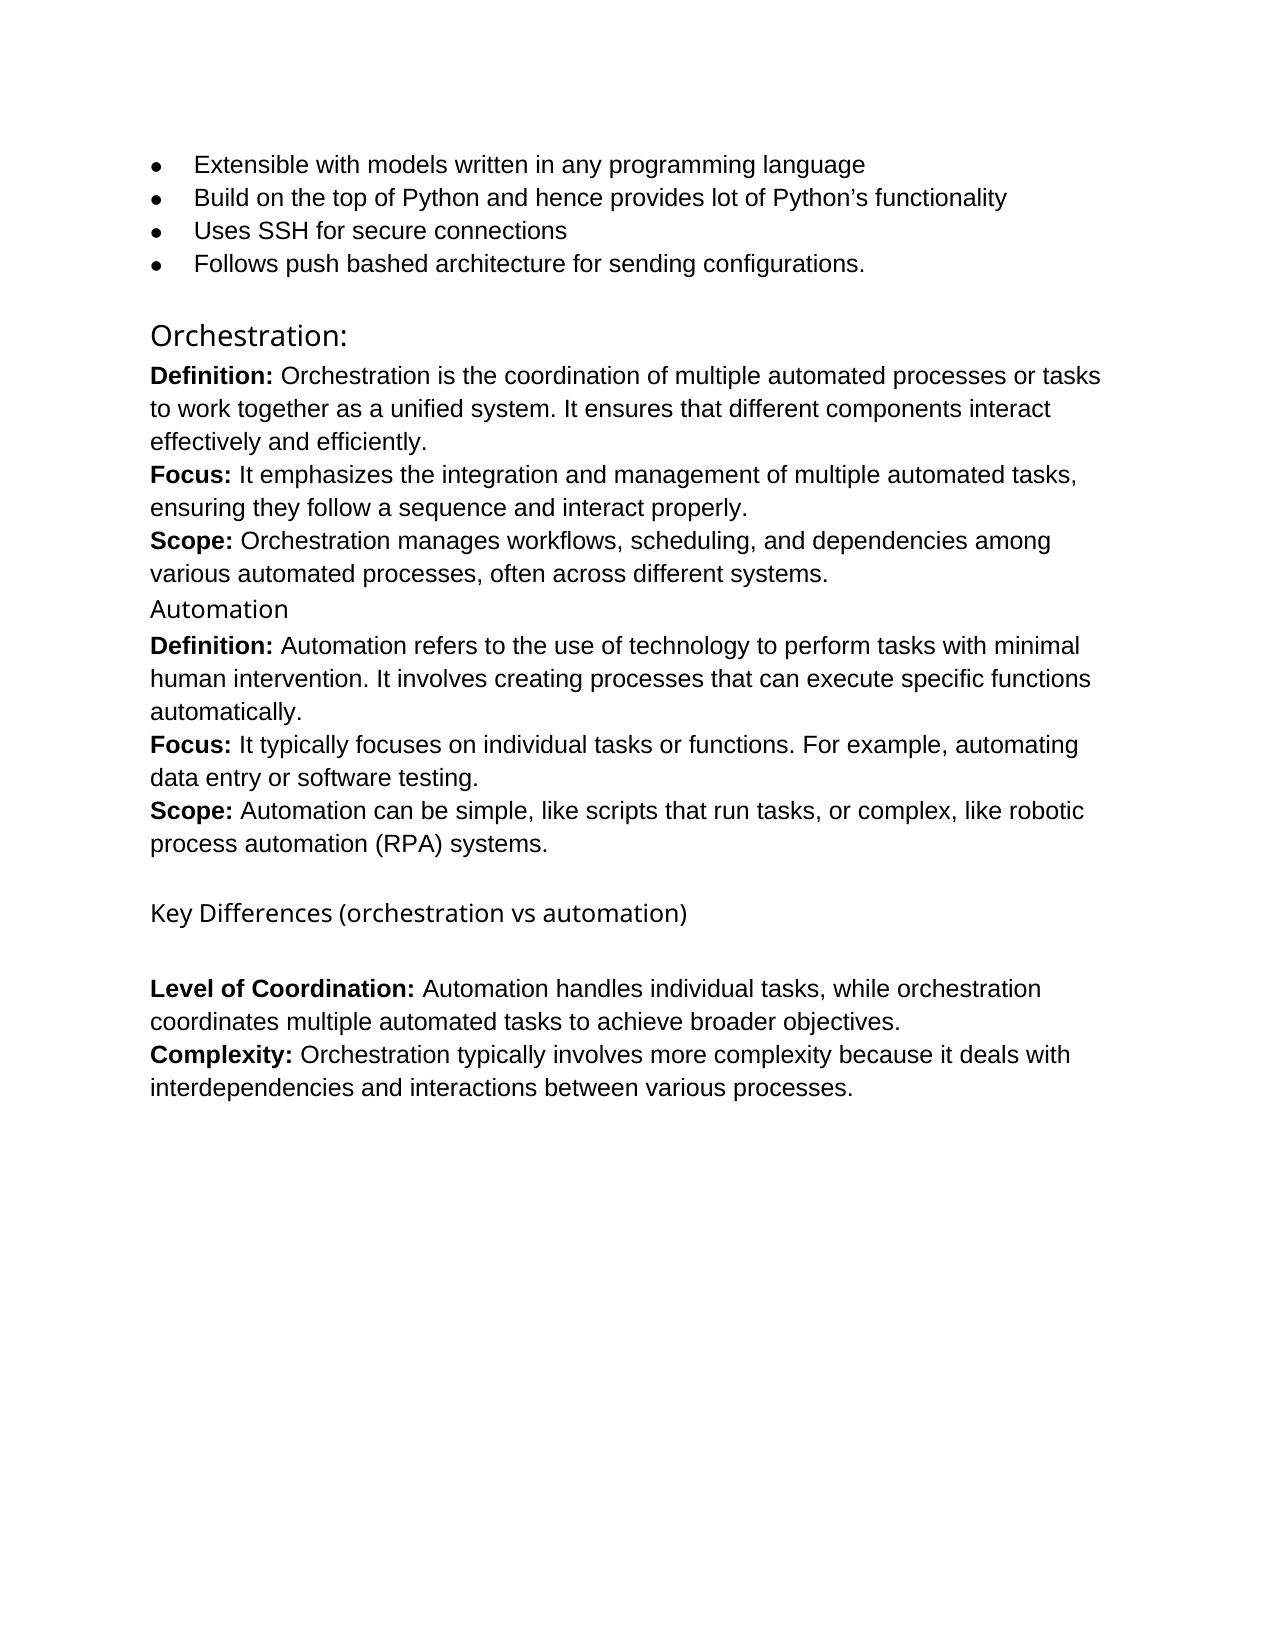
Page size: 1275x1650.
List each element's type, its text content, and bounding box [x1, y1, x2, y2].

list Definition: Orchestration is the coordination of multiple automated processes or tasks to work together as a unified system. It ensures that different components interact effectively and efficiently. [150, 361, 1125, 456]
list Key Differences (orchestration vs automation) [150, 895, 1125, 929]
list Extensible with models written in any programming language [150, 150, 1125, 179]
list Level of Coordination: Automation handles individual tasks, while orchestration coordinates multiple automated tasks to achieve broader objectives. [150, 973, 1125, 1035]
list Definition: Automation refers to the use of technology to perform tasks with minimal human intervention. It involves creating processes that can execute specific functions automatically. [150, 631, 1125, 726]
list Build on the top of Python and hence provides lot of Python’s functionality [150, 183, 1125, 212]
list Orchestration: [150, 315, 1125, 355]
list Scope: Automation can be simple, like scripts that run tasks, or complex, like robotic process automation (RPA) systems. [150, 796, 1125, 858]
list Focus: It typically focuses on individual tasks or functions. For example, automating data entry or software testing. [150, 730, 1125, 792]
list Follows push bashed architecture for sending configurations. [150, 249, 1125, 278]
list Scope: Orchestration manages workflows, scheduling, and dependencies among various automated processes, often across different systems. [150, 526, 1125, 588]
list Complexity: Orchestration typically involves more complexity because it deals with interdependencies and interactions between various processes. [150, 1039, 1125, 1101]
list Automation [150, 592, 1125, 626]
list Uses SSH for secure connections [150, 216, 1125, 245]
list Focus: It emphasizes the integration and management of multiple automated tasks, ensuring they follow a sequence and interact properly. [150, 460, 1125, 522]
